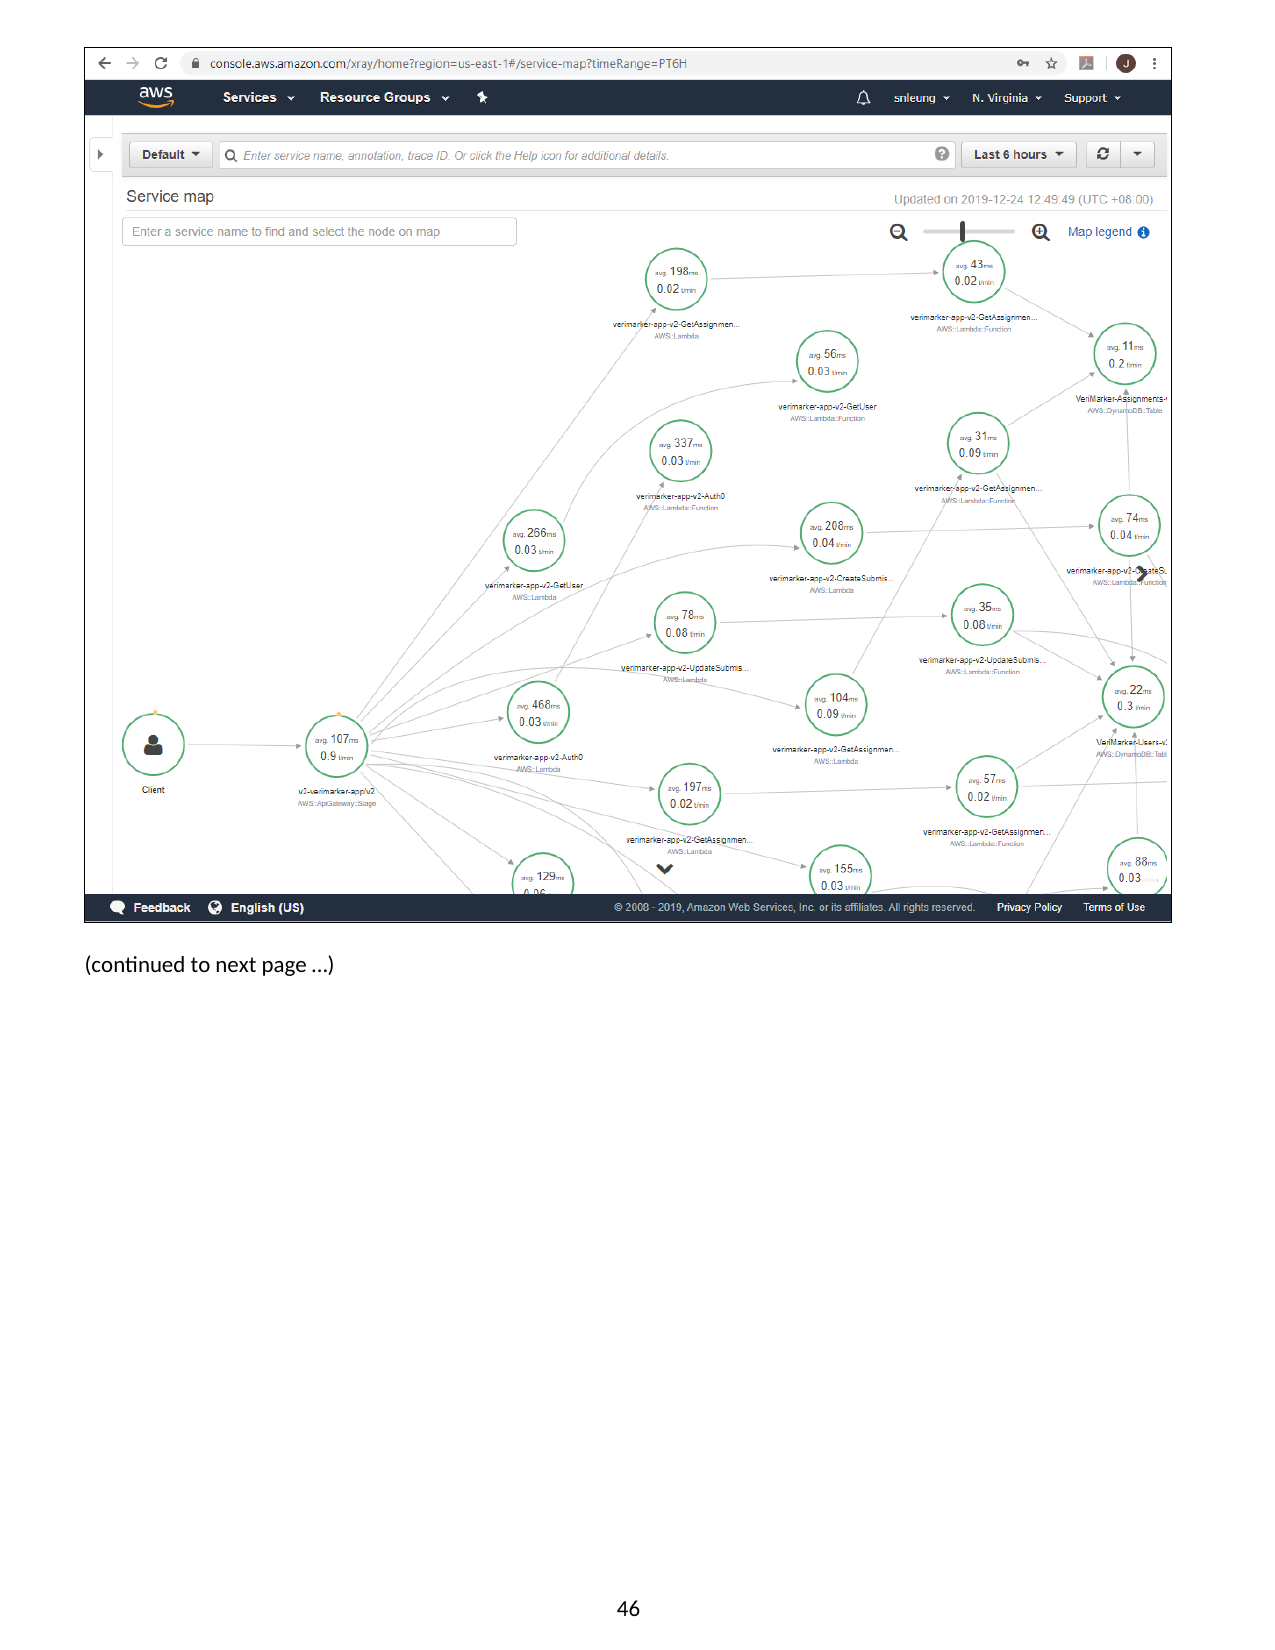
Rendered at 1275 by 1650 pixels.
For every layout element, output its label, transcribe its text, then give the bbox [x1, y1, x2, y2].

text (continued to next page …) [84, 950, 1172, 978]
picture [85, 48, 1171, 922]
